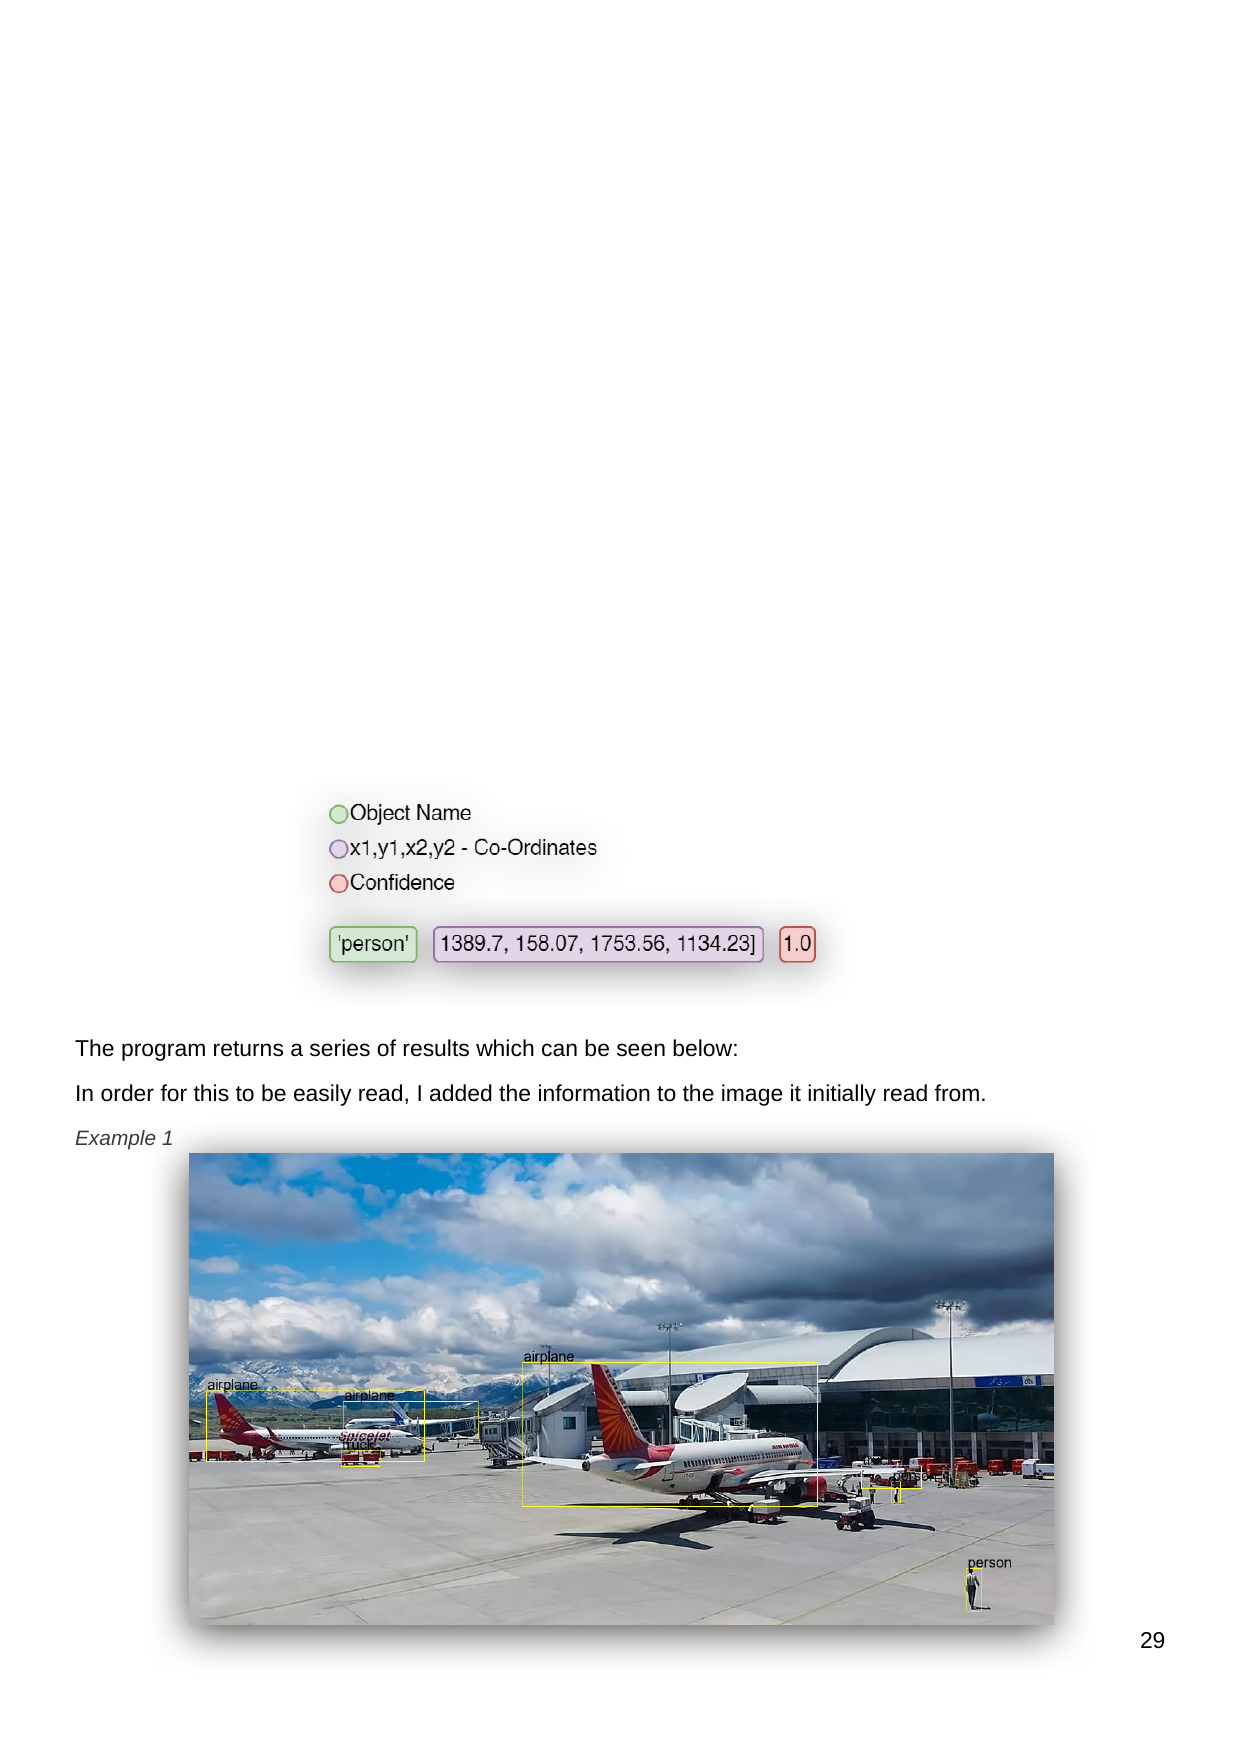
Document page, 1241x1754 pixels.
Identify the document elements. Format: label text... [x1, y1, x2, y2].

text Example 1 [75, 1125, 1165, 1149]
picture [189, 1153, 1054, 1625]
picture [329, 787, 818, 963]
text In order for this to be easily read, I added the information to the image it initially read from. [75, 1080, 1165, 1107]
